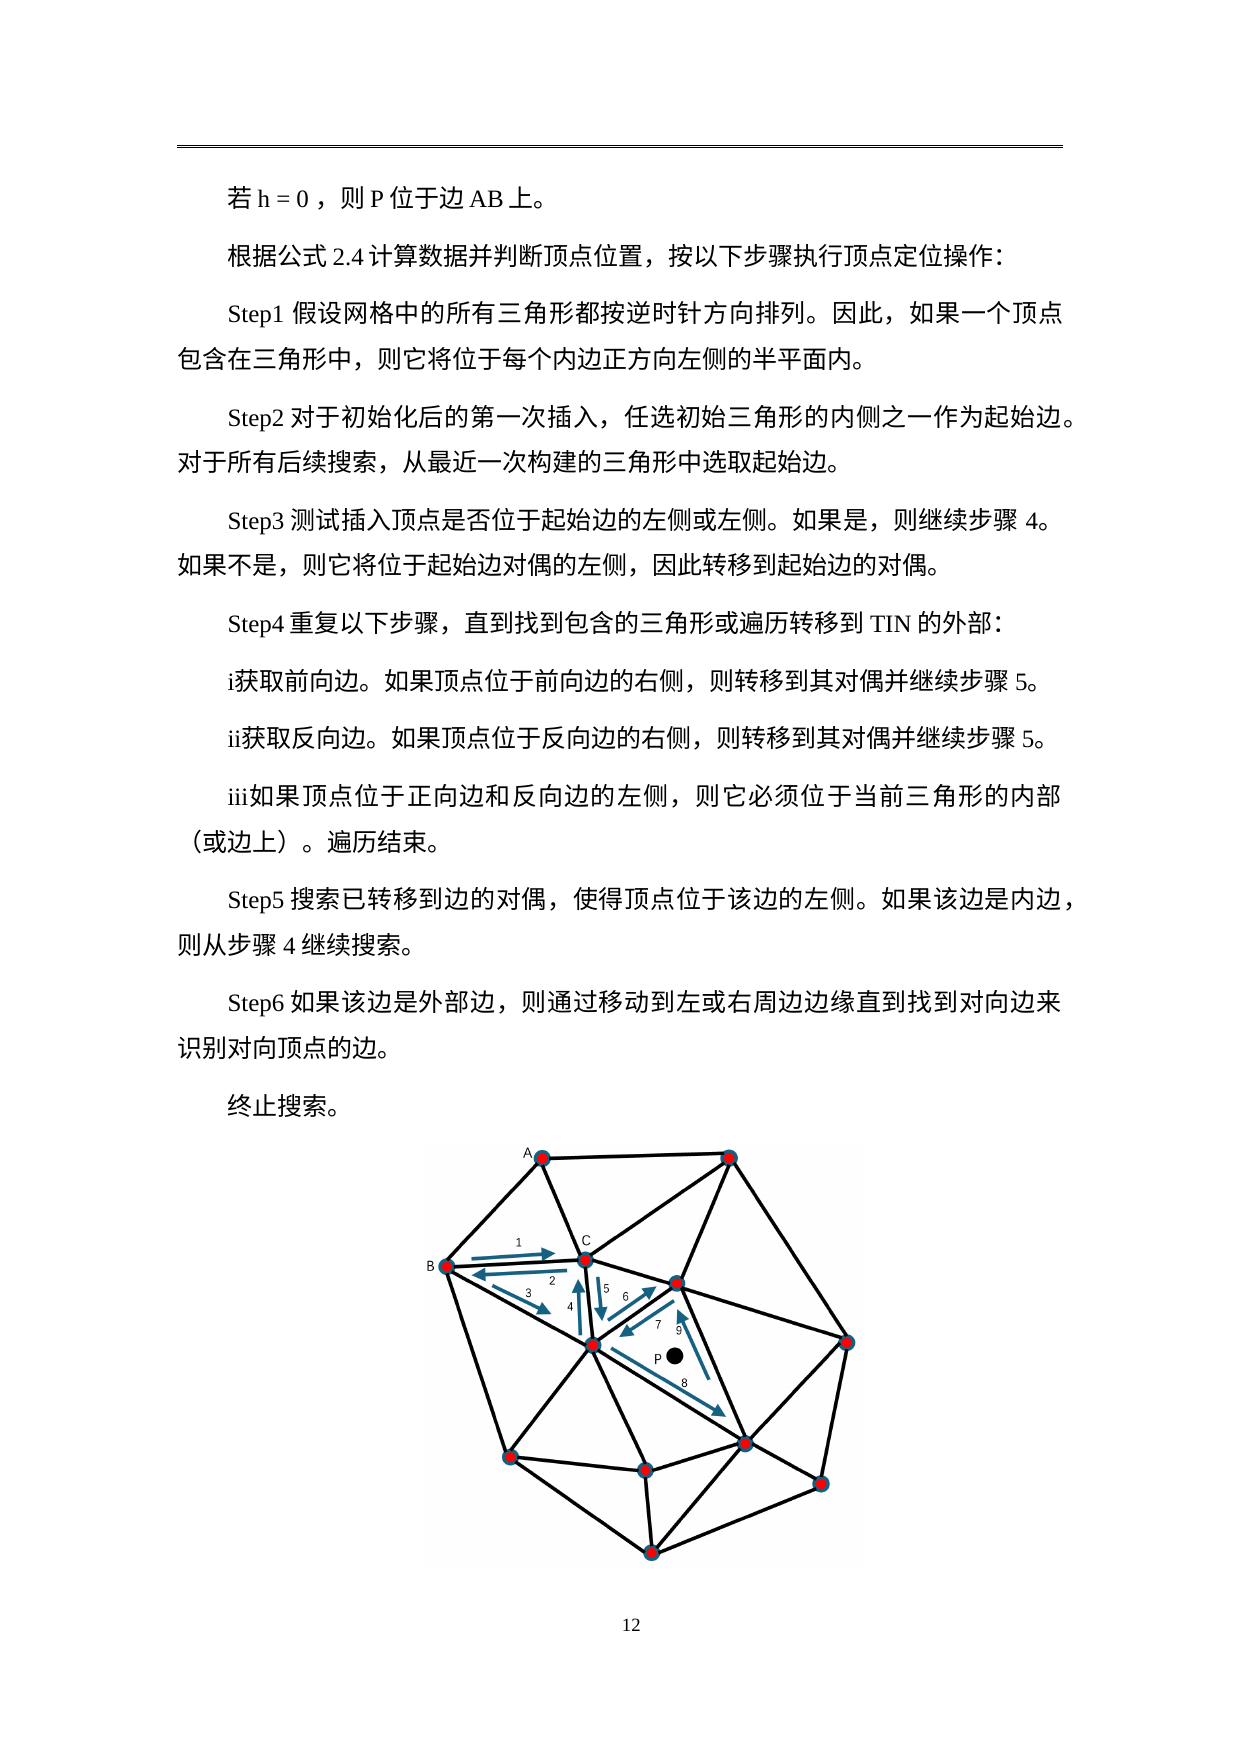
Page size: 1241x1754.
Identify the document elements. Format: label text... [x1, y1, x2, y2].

text Step3 测试插入顶点是否位于起始边的左侧或左侧。如果是，则继续步骤 4。如果不是，则它将位于起始边对偶的左侧，因此转移到起始边的对偶。 [177, 500, 1063, 582]
text 若h = 0 ，则P位于边AB上。 [177, 178, 1063, 214]
text Step5搜索已转移到边的对偶，使得顶点位于该边的左侧。如果该边是内边，则从步骤 4 继续搜索。 [177, 880, 1063, 961]
text iii如果顶点位于正向边和反向边的左侧，则它必须位于当前三角形的内部（或边上）。遍历结束。 [177, 777, 1063, 858]
text 根据公式2.4计算数据并判断顶点位置，按以下步骤执行顶点定位操作： [177, 236, 1063, 272]
text ii获取反向边。如果顶点位于反向边的右侧，则转移到其对偶并继续步骤 5。 [177, 719, 1063, 755]
text Step2对于初始化后的第一次插入，任选初始三角形的内侧之一作为起始边。对于所有后续搜索，从最近一次构建的三角形中选取起始边。 [177, 397, 1063, 478]
text Step6如果该边是外部边，则通过移动到左或右周边边缘直到找到对向边来识别对向顶点的边。 [177, 983, 1063, 1064]
text Step4重复以下步骤，直到找到包含的三角形或遍历转移到 TIN 的外部： [177, 603, 1063, 639]
text 终止搜索。 [177, 1086, 1063, 1122]
picture [423, 1143, 867, 1566]
text i获取前向边。如果顶点位于前向边的右侧，则转移到其对偶并继续步骤 5。 [177, 661, 1063, 697]
text Step1 假设网格中的所有三角形都按逆时针方向排列。因此，如果一个顶点包含在三角形中，则它将位于每个内边正方向左侧的半平面内。 [177, 294, 1063, 375]
